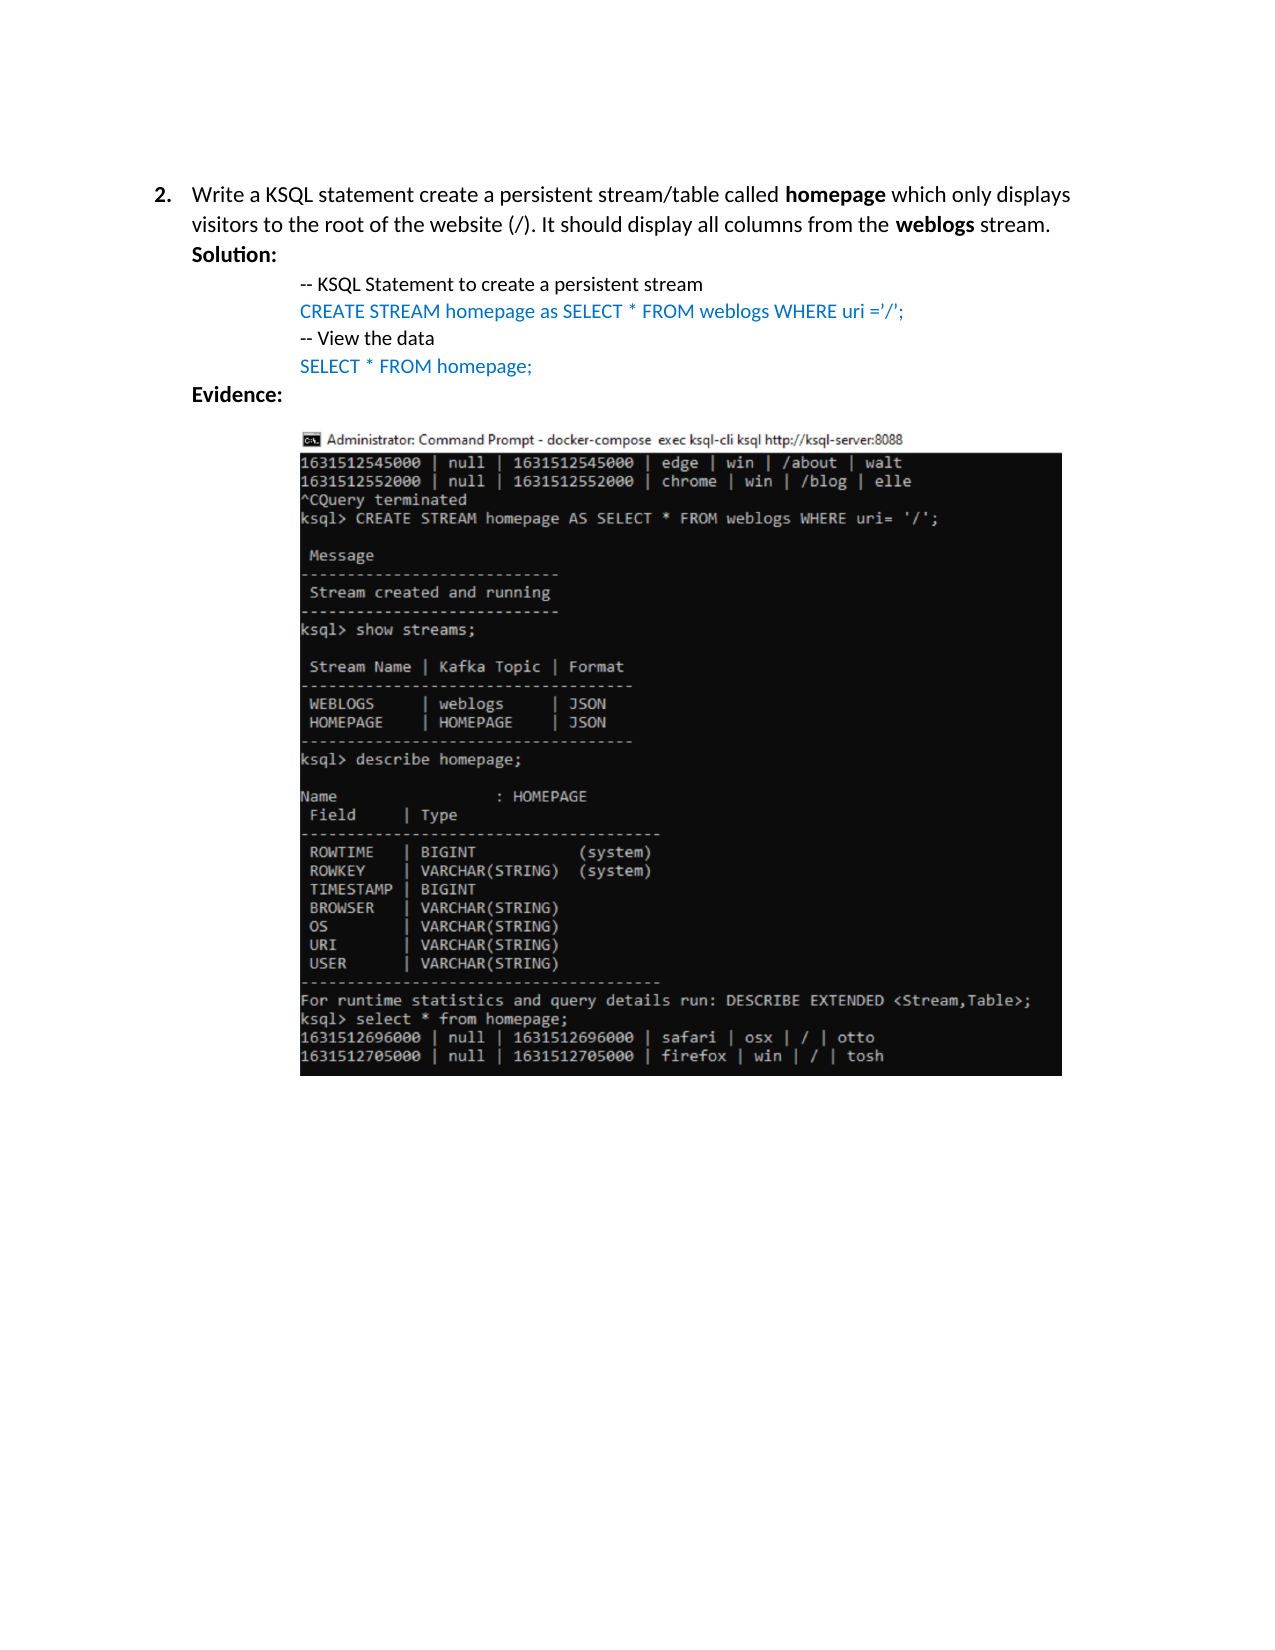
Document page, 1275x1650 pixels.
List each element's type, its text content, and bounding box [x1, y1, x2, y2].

list Evidence: [192, 380, 1125, 408]
list -- View the data [300, 326, 1125, 351]
list SELECT * FROM homepage; [300, 353, 1125, 378]
picture [300, 427, 1062, 1076]
list Solution: [192, 241, 1125, 269]
list Write a KSQL statement create a persistent stream/table called homepage which only displays visitors to the root of the website (/). It should display all columns from the weblogs stream. [154, 180, 1125, 238]
list CREATE STREAM homepage as SELECT * FROM weblogs WHERE uri =’/’; [300, 298, 1125, 324]
list -- KSQL Statement to create a persistent stream [300, 271, 1125, 296]
